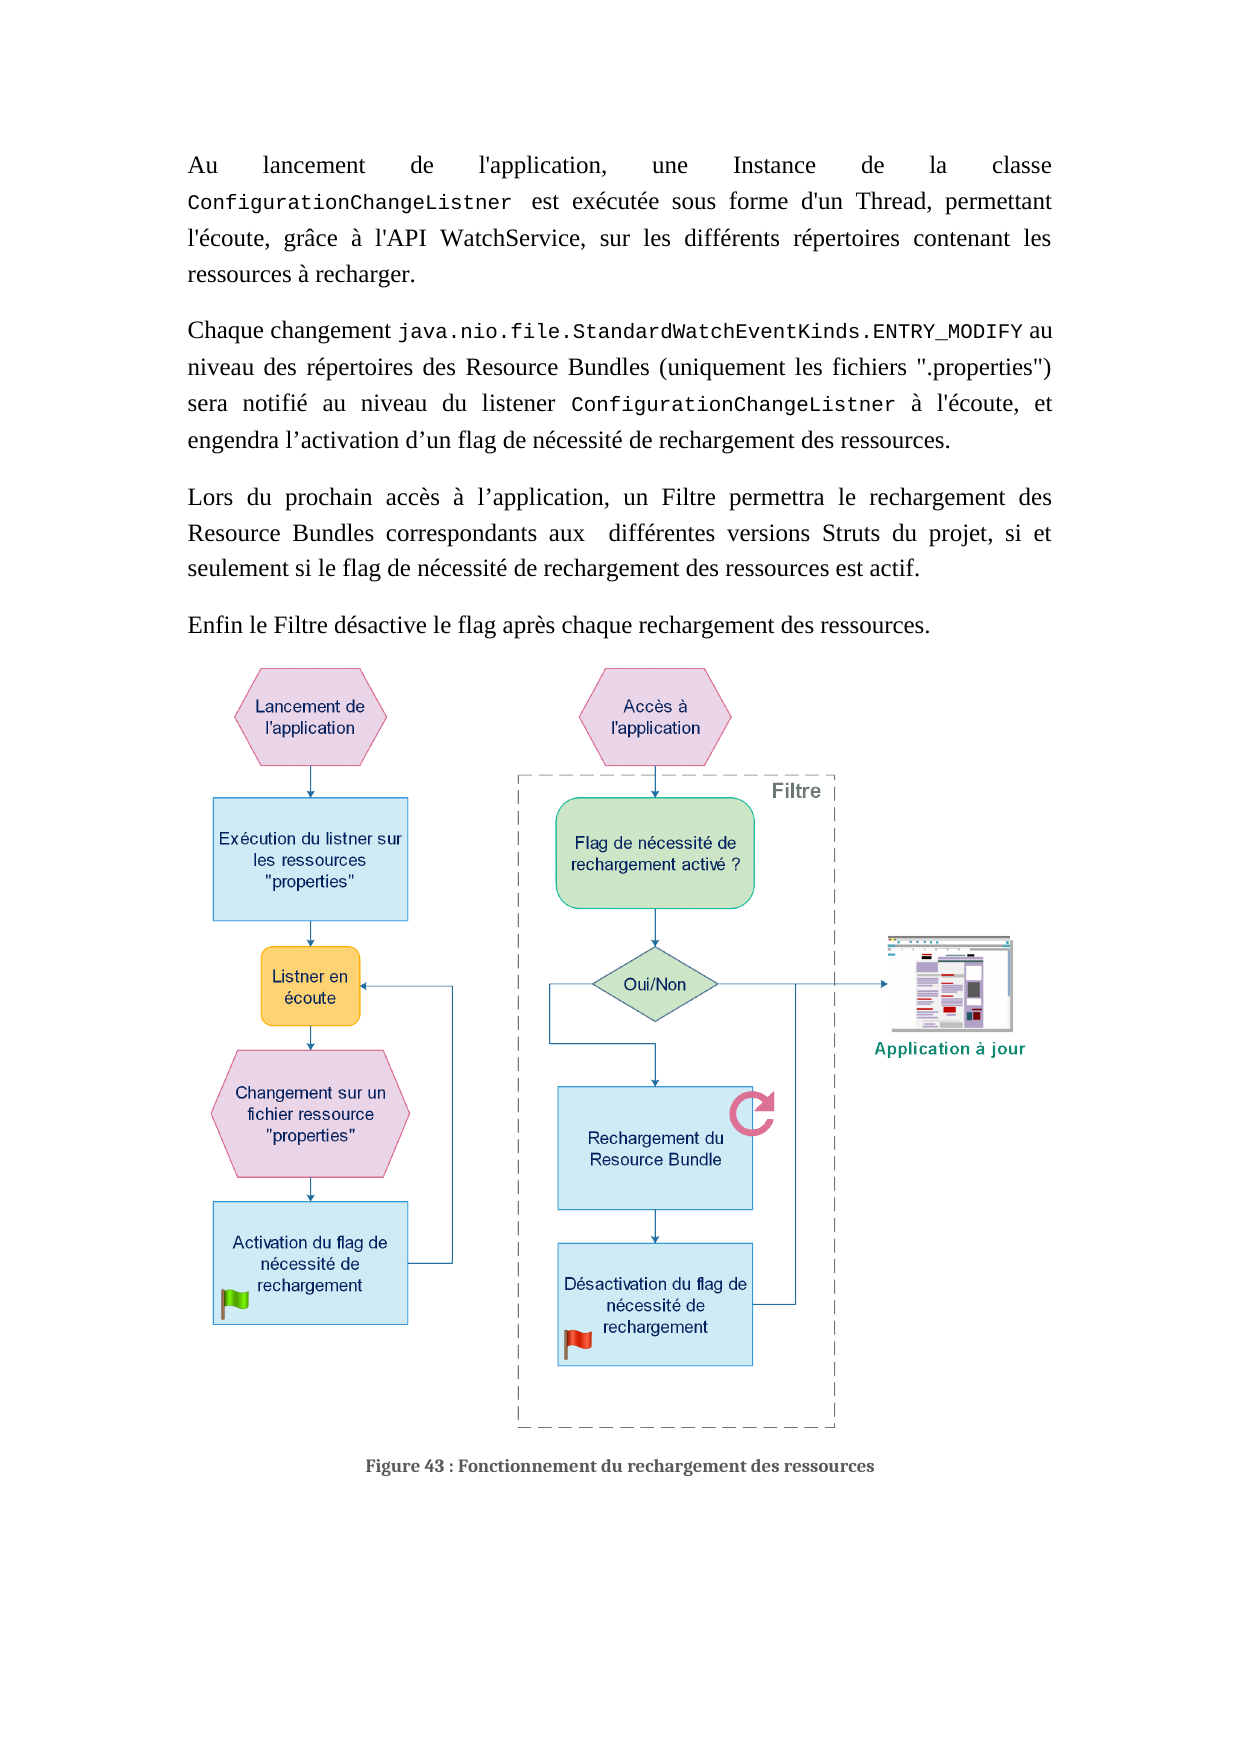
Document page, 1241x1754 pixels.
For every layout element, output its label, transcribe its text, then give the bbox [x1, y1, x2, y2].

text Au lancement de l'application, une Instance de la classe ConfigurationChangeListner est exécutée sous forme d'un Thread, permettant l'écoute, grâce à l'API WatchService, sur les différents répertoires contenant les ressources à recharger. [187, 150, 1053, 287]
text Enfin le Filtre désactive le flag après chaque rechargement des ressources. [187, 610, 1053, 639]
text Chaque changement java.nio.file.StandardWatchEventKinds.ENTRY_MODIFY au niveau des répertoires des Resource Bundles (uniquement les fichiers ".properties") sera notifié au niveau du listener ConfigurationChangeListner à l'écoute, et engendra l’activation d’un flag de nécessité de rechargement des ressources. [187, 315, 1053, 454]
text Lors du prochain accès à l’application, un Filtre permettra le rechargement des Resource Bundles correspondants aux différentes versions Struts du projet, si et seulement si le flag de nécessité de rechargement des ressources est actif. [187, 482, 1053, 582]
picture [209, 667, 1031, 1428]
